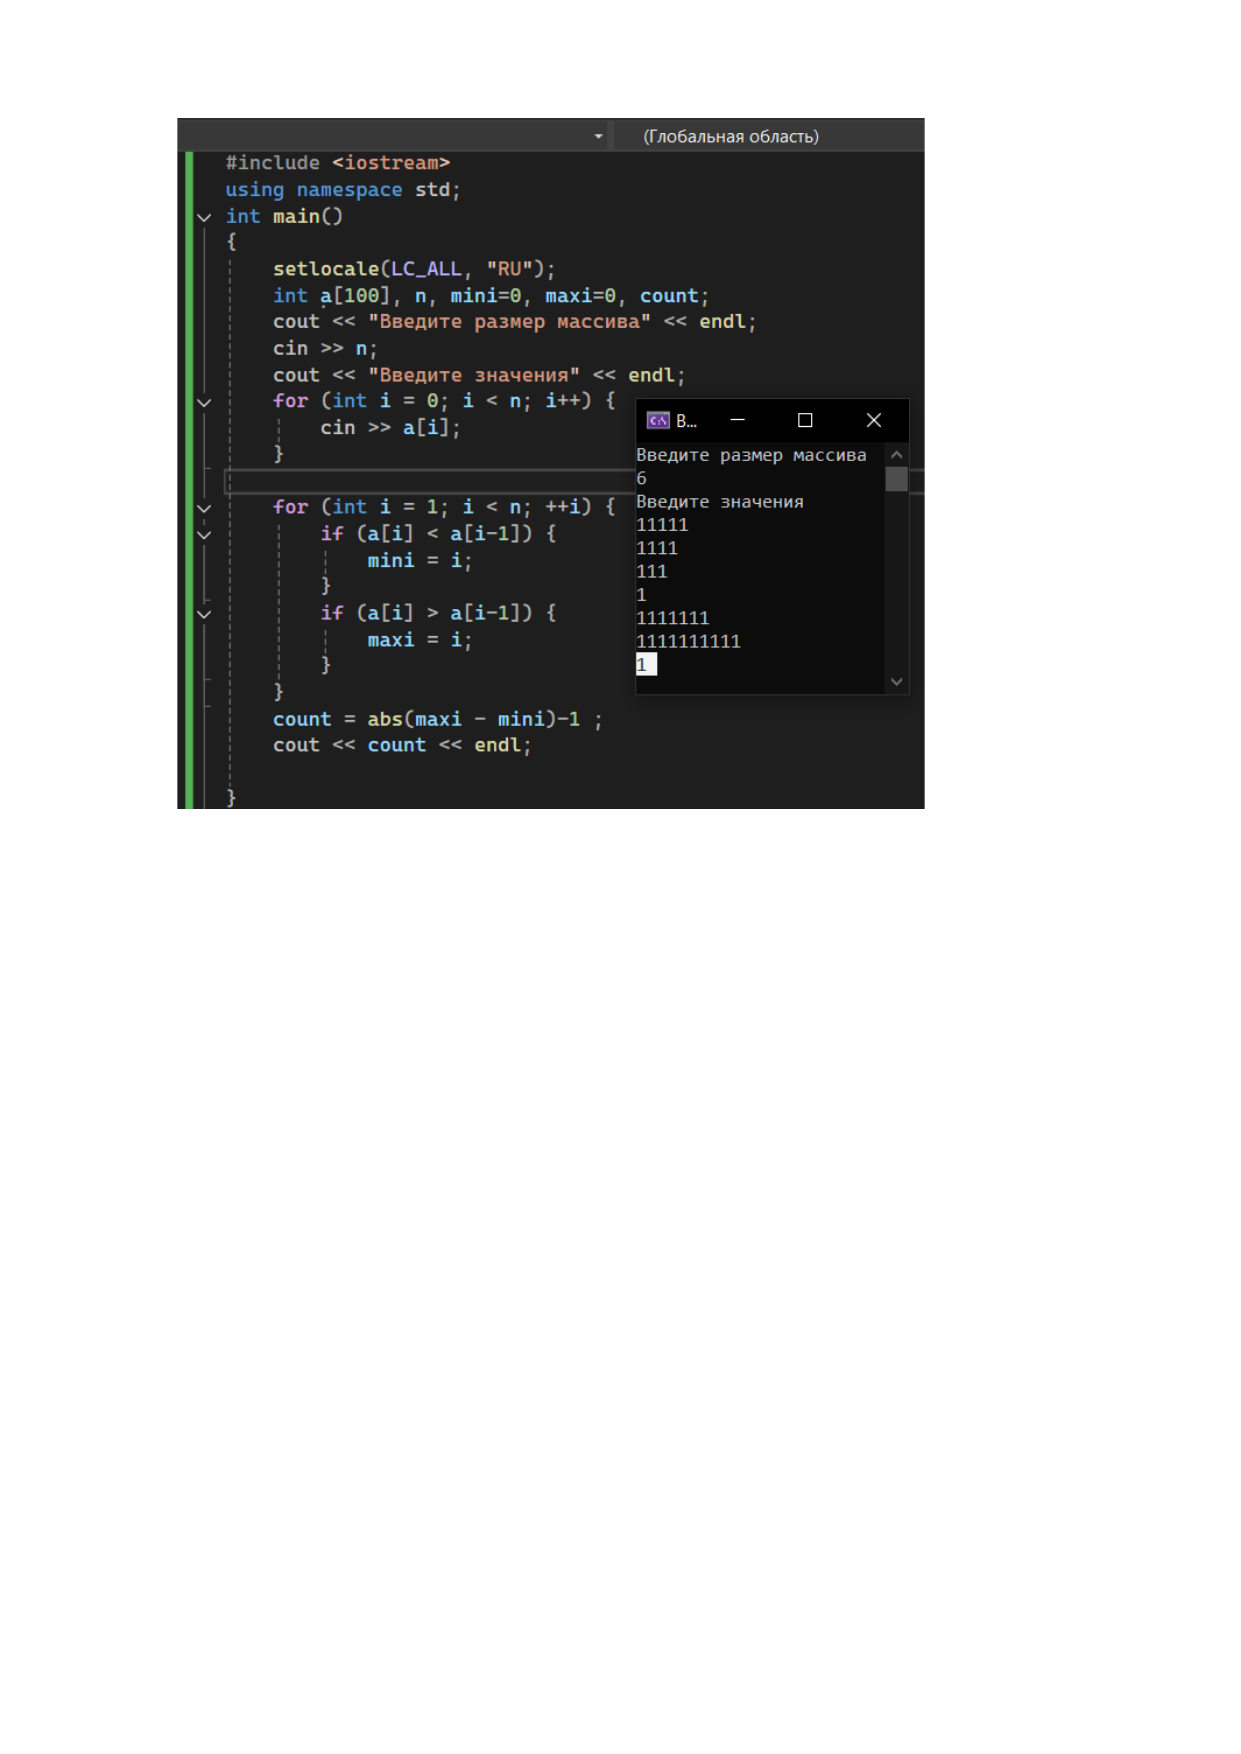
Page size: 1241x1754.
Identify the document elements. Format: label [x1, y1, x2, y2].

picture [177, 118, 925, 809]
